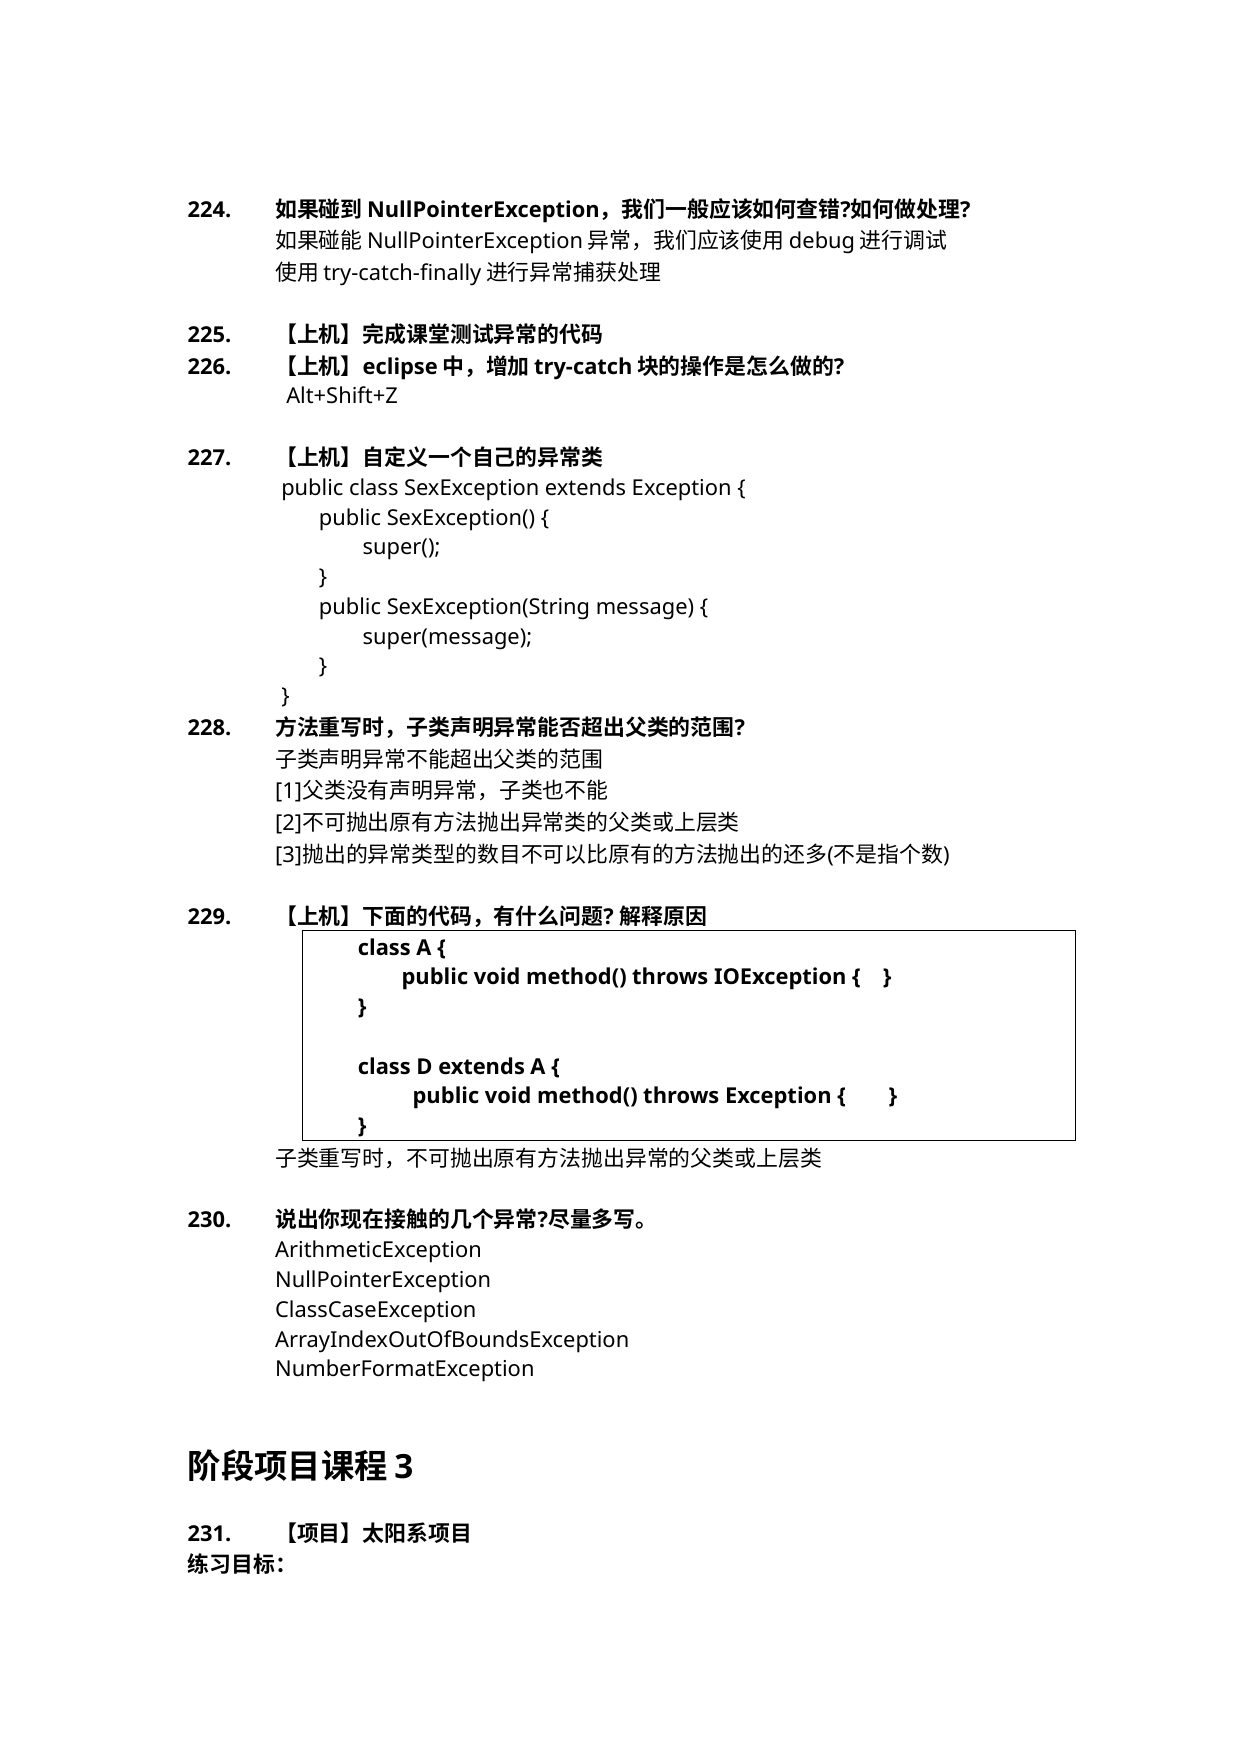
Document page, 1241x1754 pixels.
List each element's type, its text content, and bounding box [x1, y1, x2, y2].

text 子类声明异常不能超出父类的范围 [275, 742, 1053, 773]
text NumberFormatException [275, 1353, 1053, 1383]
text public class SexException extends Exception { [237, 472, 1053, 502]
text NullPointerException [275, 1264, 1053, 1294]
list 【上机】自定义一个自己的异常类 [187, 440, 1053, 472]
list 如果碰到NullPointerException，我们一般应该如何查错?如何做处理? [187, 192, 1053, 223]
text [3]抛出的异常类型的数目不可以比原有的方法抛出的还多(不是指个数) [275, 837, 1053, 869]
list 【项目】太阳系项目 [187, 1516, 1053, 1547]
text ArithmeticException [275, 1234, 1053, 1264]
list 【上机】下面的代码，有什么问题? 解释原因 [187, 899, 1053, 930]
list 【上机】完成课堂测试异常的代码 [187, 317, 1053, 349]
text super(); [237, 531, 1053, 561]
subtitle 阶段项目课程3 [187, 1440, 1053, 1488]
text [2]不可抛出原有方法抛出异常类的父类或上层类 [275, 805, 1053, 837]
text Alt+Shift+Z [187, 380, 1053, 410]
text } [237, 651, 1053, 680]
list 【上机】eclipse中，增加try-catch块的操作是怎么做的? [187, 349, 1053, 380]
list 说出你现在接触的几个异常?尽量多写。 [187, 1202, 1053, 1234]
text super(message); [237, 621, 1053, 651]
text [1]父类没有声明异常，子类也不能 [275, 773, 1053, 805]
text ArrayIndexOutOfBoundsException [275, 1324, 1053, 1353]
text 练习目标： [187, 1547, 1053, 1579]
text public SexException() { [237, 502, 1053, 531]
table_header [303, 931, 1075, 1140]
text ClassCaseException [275, 1294, 1053, 1324]
text 使用try-catch-finally进行异常捕获处理 [275, 255, 1053, 287]
text } [237, 680, 1053, 710]
text 如果碰能NullPointerException异常，我们应该使用debug进行调试 [275, 223, 1053, 255]
list 方法重写时，子类声明异常能否超出父类的范围? [187, 710, 1053, 742]
text 子类重写时，不可抛出原有方法抛出异常的父类或上层类 [225, 1141, 1053, 1173]
text public SexException(String message) { [237, 591, 1053, 621]
text } [237, 561, 1053, 591]
